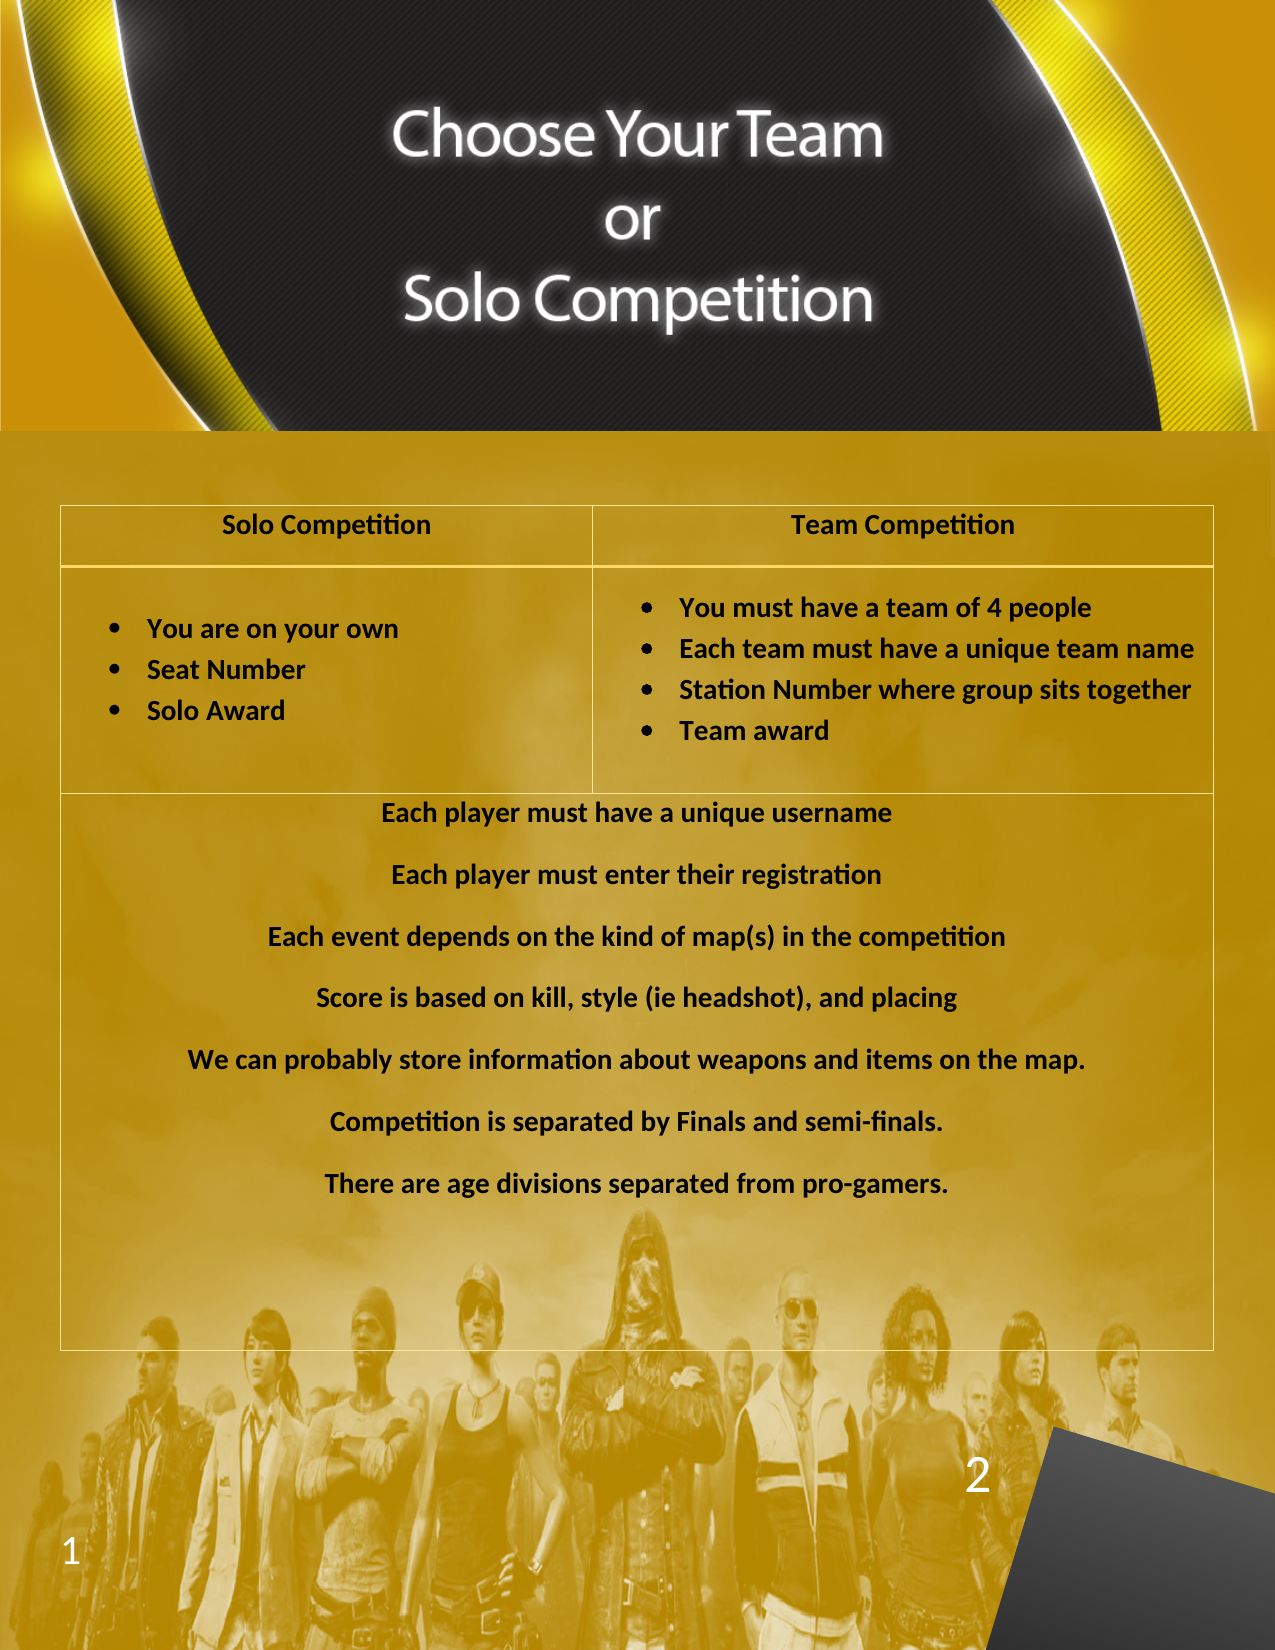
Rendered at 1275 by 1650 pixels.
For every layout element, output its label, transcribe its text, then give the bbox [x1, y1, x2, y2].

table_cell Each player must have a unique username Each player must enter their registration Each event depends on the kind of map(s) in the competition Score is based on kill, style (ie headshot), and placing We can probably store information about weapons and items on the map. Competition is separated by Finals and semi-finals. There are age divisions separated from pro-gamers. [61, 794, 1213, 1350]
table_header Solo Competition [61, 506, 592, 565]
table_header Team Competition [593, 506, 1213, 565]
picture [0, 0, 1275, 431]
table_cell You must have a team of 4 people Each team must have a unique team name Station Number where group sits together Team award [593, 568, 1213, 793]
table_cell You are on your own Seat Number Solo Award [61, 568, 592, 793]
